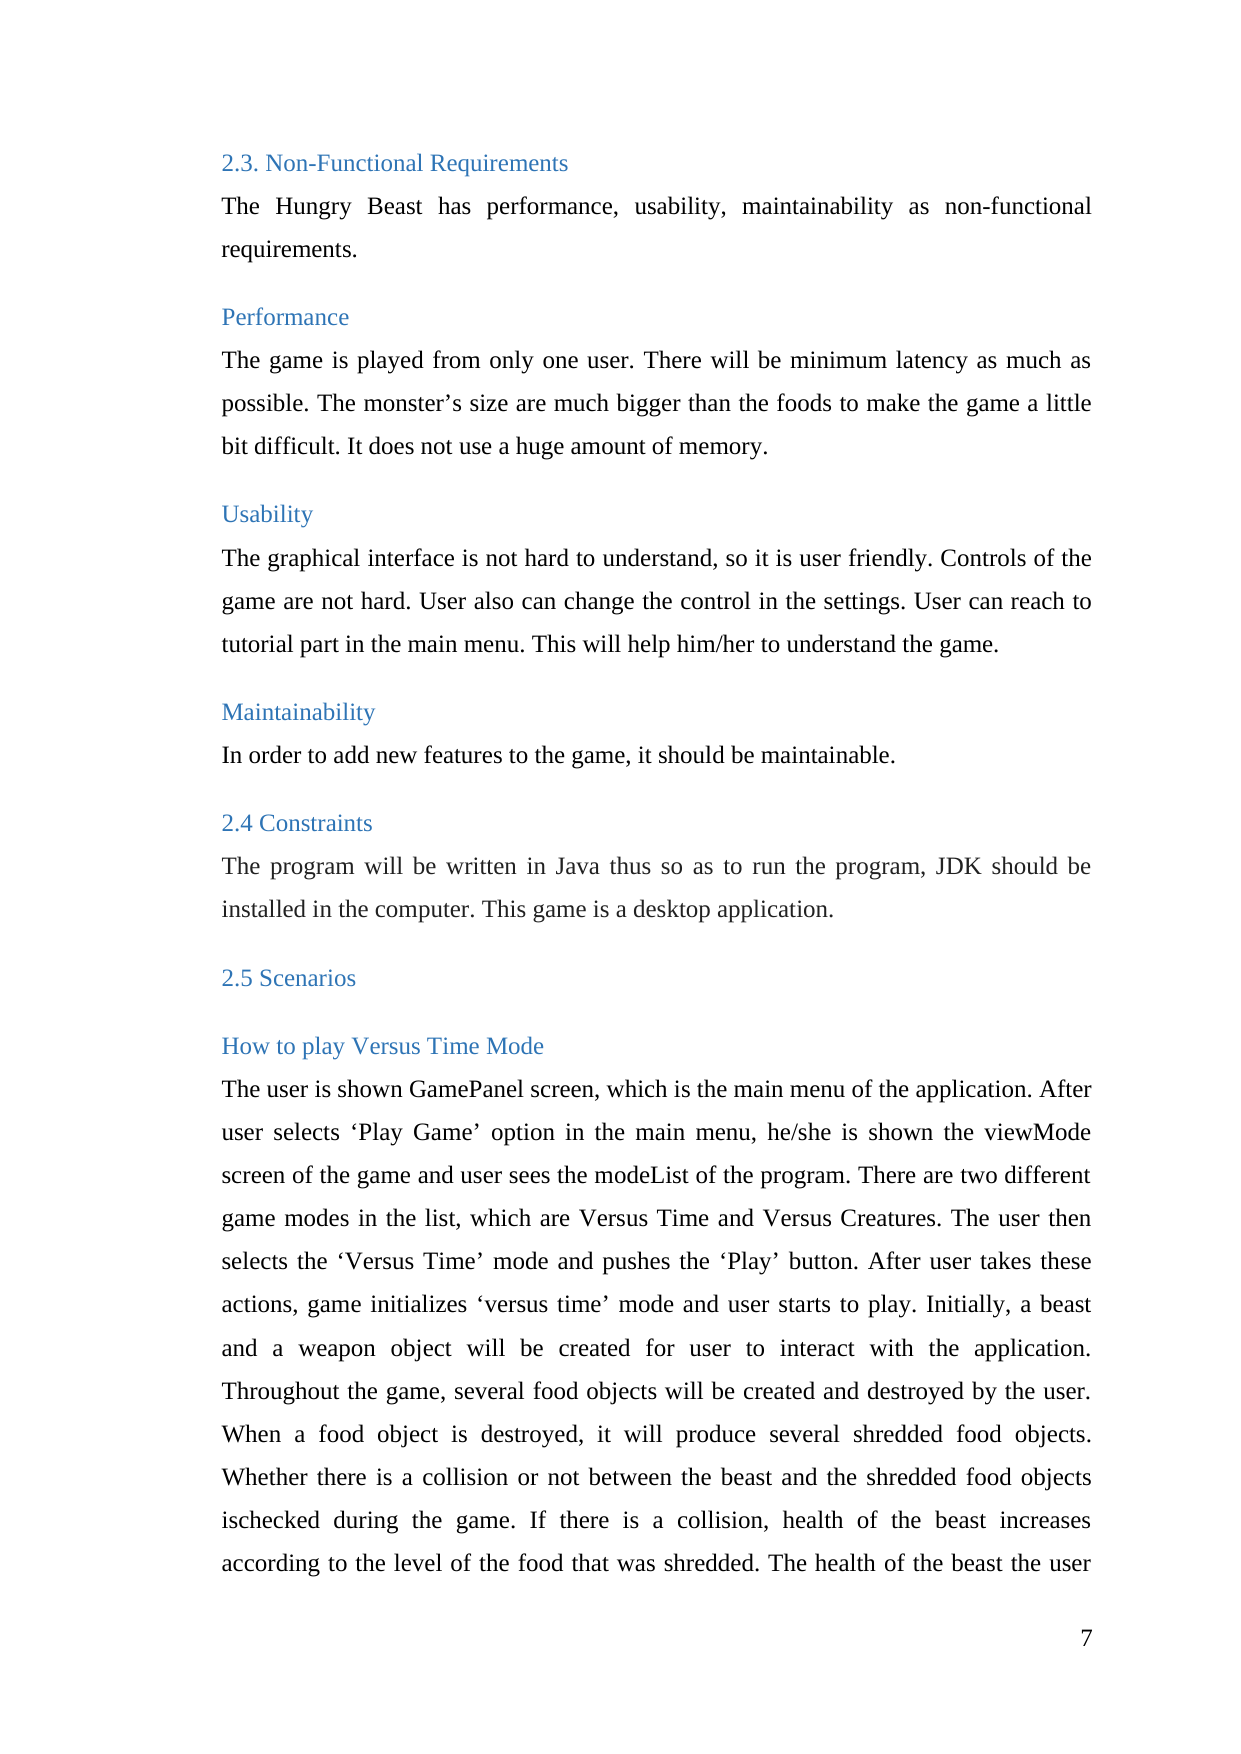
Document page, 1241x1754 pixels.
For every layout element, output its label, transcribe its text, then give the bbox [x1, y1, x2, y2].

subtitle 2.5 Scenarios [148, 963, 1093, 991]
subtitle Usability [148, 499, 1093, 528]
subtitle 2.3. Non-Functional Requirements [148, 148, 1093, 176]
subtitle Performance [148, 302, 1093, 331]
subtitle Maintainability [148, 697, 1093, 726]
text The program will be written in Java thus so as to run the program, JDK should be installed in the computer. This game is a desktop application. [221, 851, 1093, 923]
text The graphical interface is not hard to understand, so it is user friendly. Controls of the game are not hard. User also can change the control in the settings. User can reach to tutorial part in the main menu. This will help him/her to understand the game. [221, 543, 1093, 658]
subtitle How to play Versus Time Mode [148, 1031, 1093, 1059]
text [221, 1074, 1093, 1577]
text In order to add new features to the game, it should be maintainable. [148, 740, 1093, 769]
text The Hungry Beast has performance, usability, maintainability as non-functional requirements. [221, 191, 1093, 263]
subtitle 2.4 Constraints [148, 808, 1093, 837]
text The game is played from only one user. There will be minimum latency as much as possible. The monster’s size are much bigger than the foods to make the game a little bit difficult. It does not use a huge amount of memory. [221, 345, 1093, 460]
